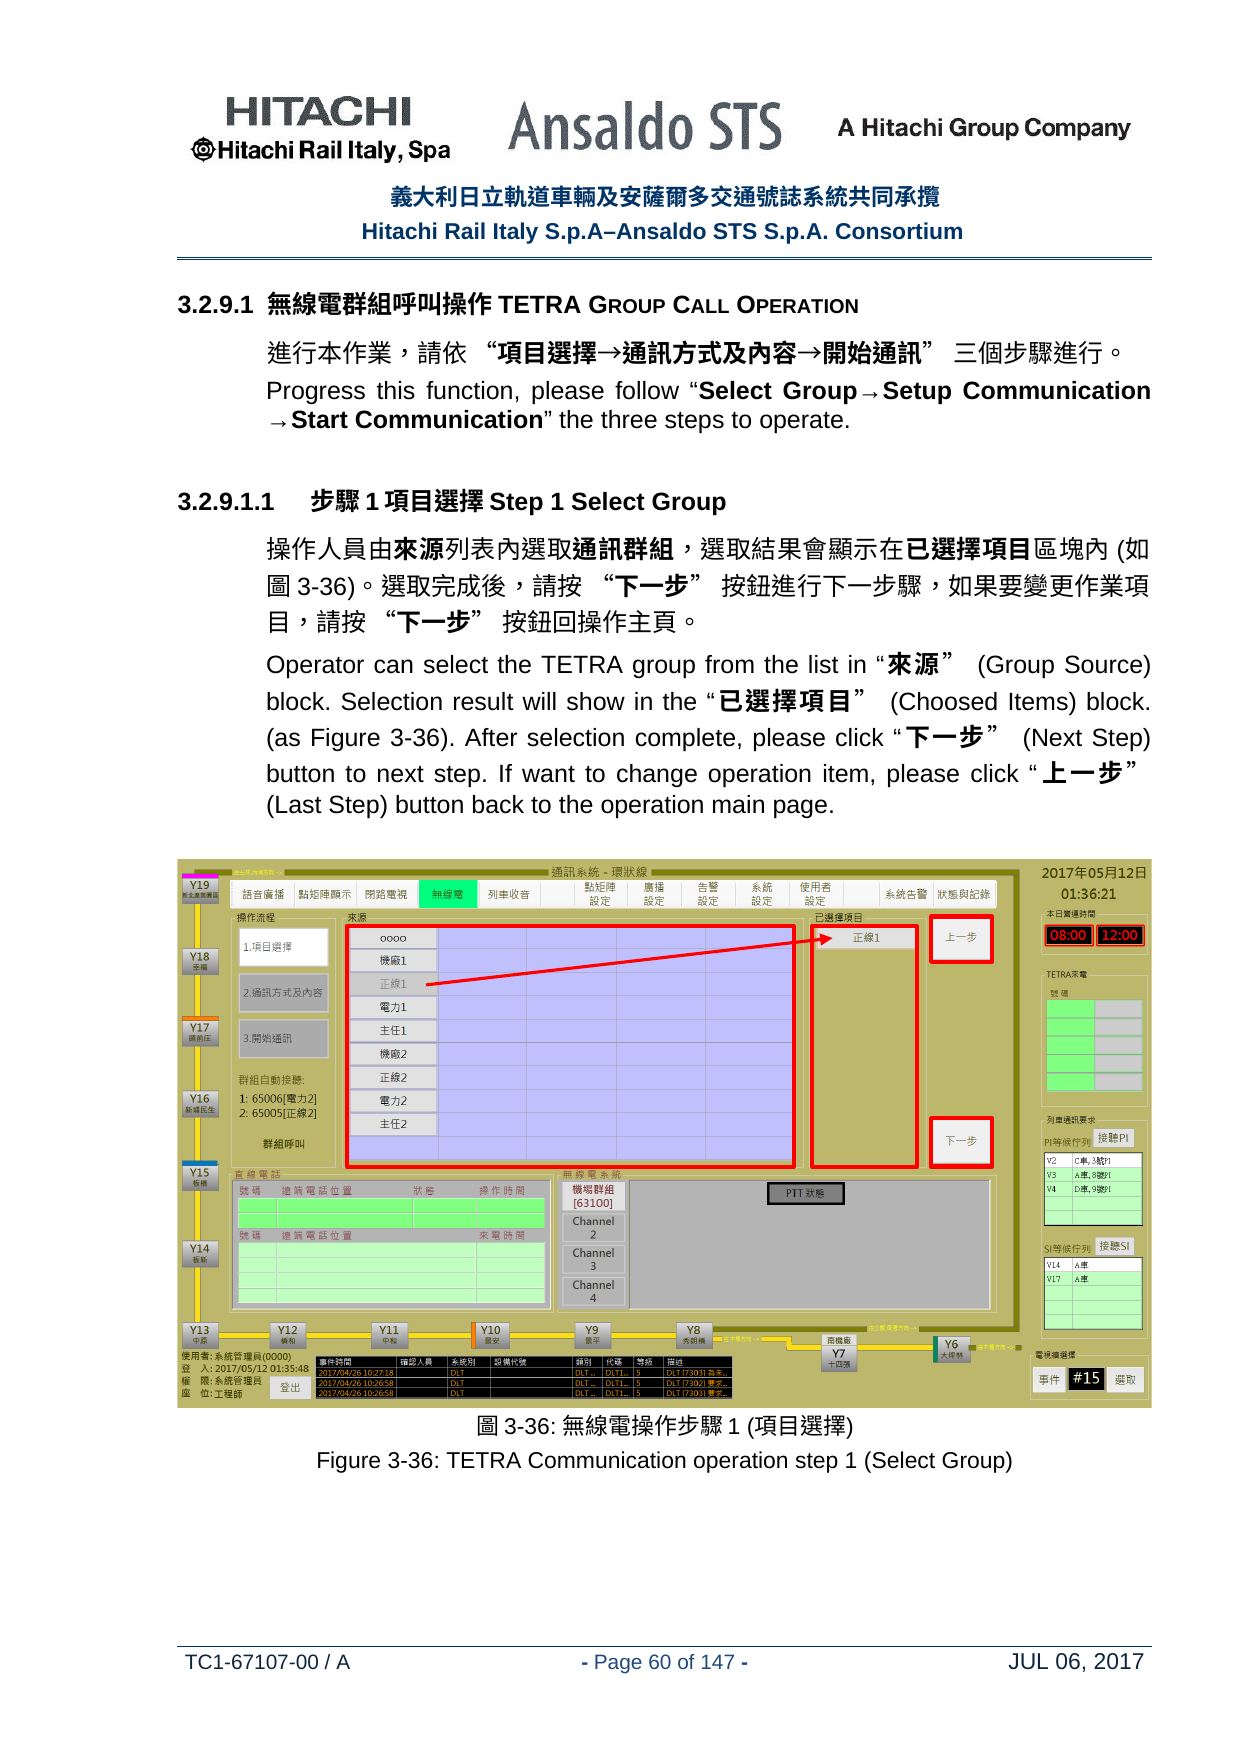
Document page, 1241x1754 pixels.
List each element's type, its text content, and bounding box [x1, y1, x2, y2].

subtitle 無線電群組呼叫操作 TETRA Group Call Operation [177, 285, 1152, 321]
text 進行本作業，請依 “項目選擇→通訊方式及內容→開始通訊” 三個步驟進行。 [192, 333, 1152, 370]
picture [184, 88, 1146, 169]
subtitle 步驟1項目選擇Step 1 Select Group [177, 481, 1152, 517]
picture [177, 859, 1152, 1408]
text Progress this function, please follow “Select Group→Setup Communication →Start Communication” the three steps to operate. [266, 376, 1152, 433]
